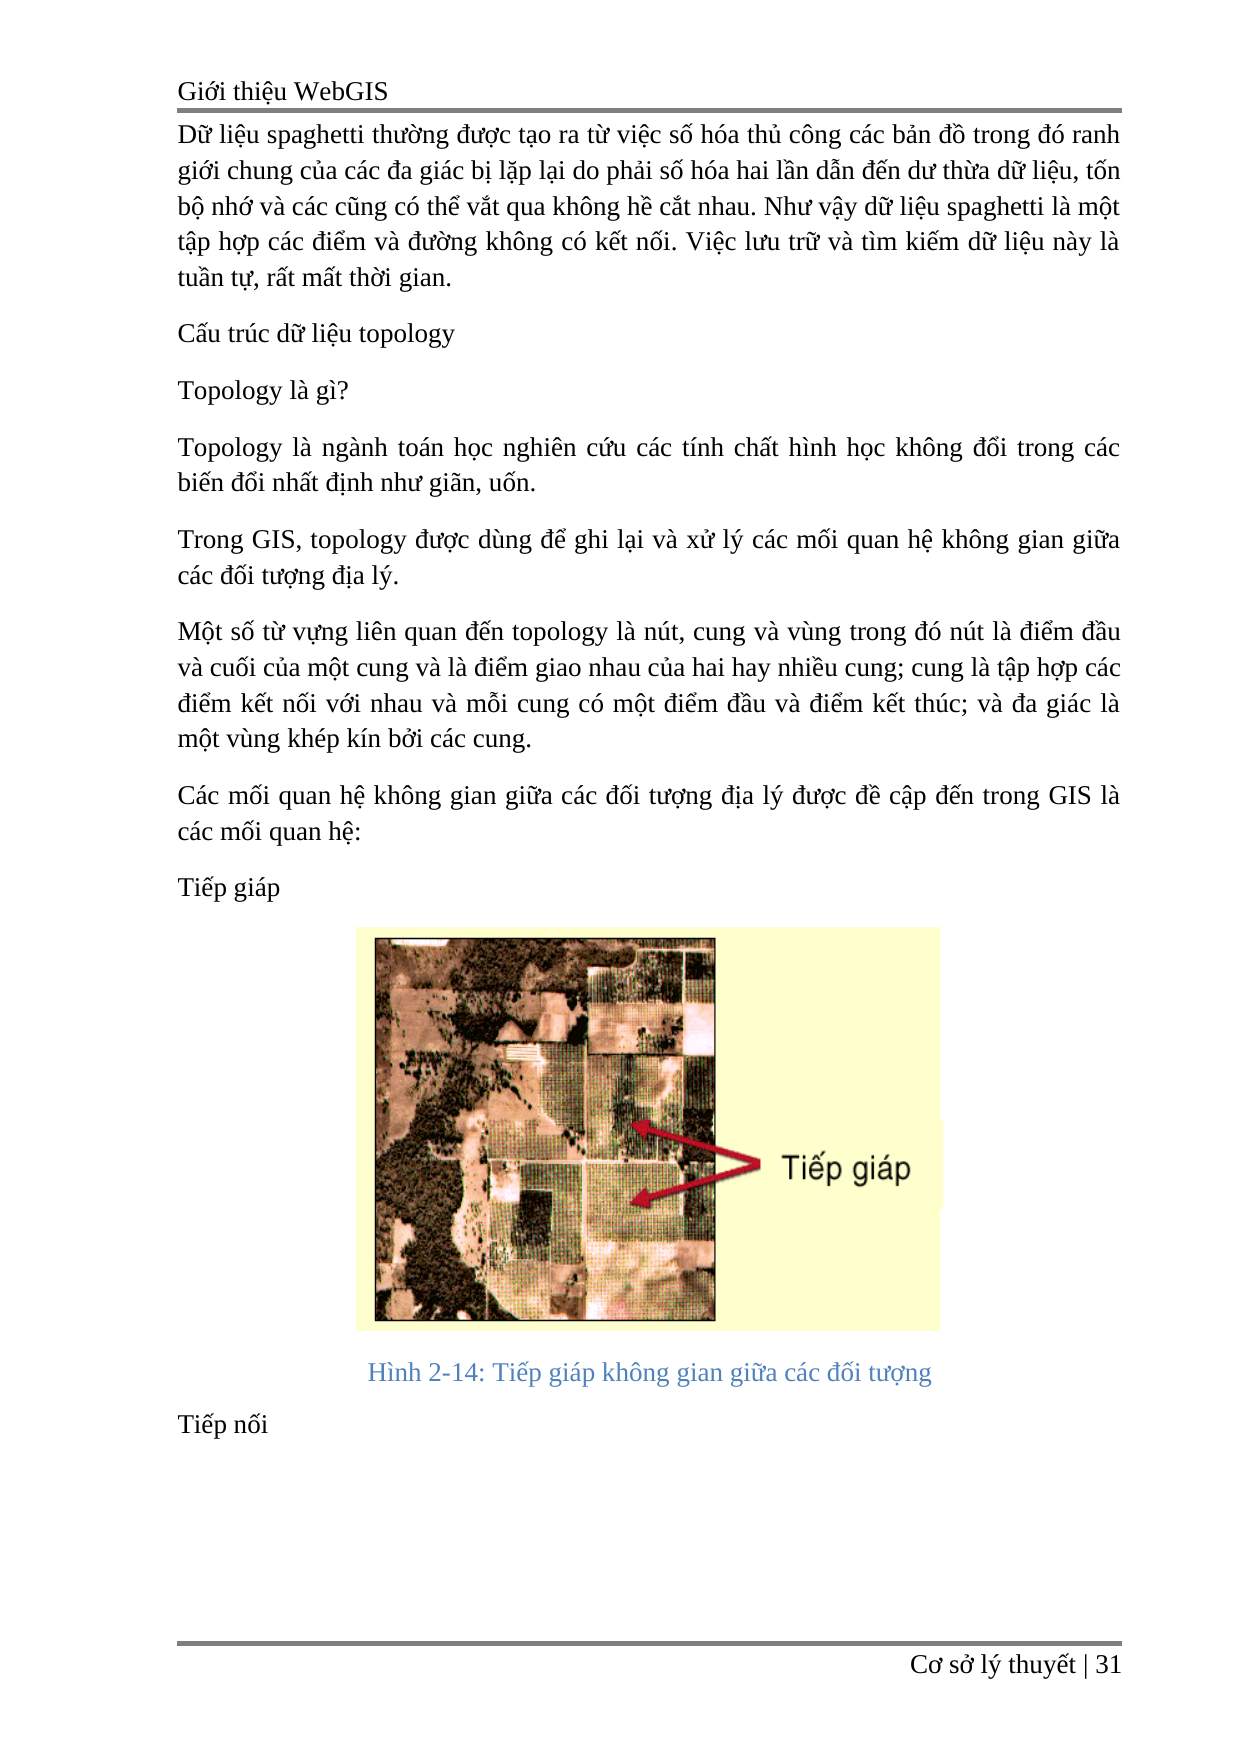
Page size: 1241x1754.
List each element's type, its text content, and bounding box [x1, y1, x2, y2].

text Tiếp giáp [177, 871, 1122, 902]
text Dữ liệu spaghetti thường được tạo ra từ việc số hóa thủ công các bản đồ trong đó ranh giới chung của các đa giác bị lặp lại do phải số hóa hai lần dẫn đến dư thừa dữ liệu, tốn bộ nhớ và các cũng có thể vắt qua không hề cắt nhau. Như vậy dữ liệu spaghetti là một tập hợp các điểm và đường không có kết nối. Việc lưu trữ và tìm kiếm dữ liệu này là tuần tự, rất mất thời gian. [177, 118, 1122, 292]
picture [356, 927, 944, 1331]
text Topology là ngành toán học nghiên cứu các tính chất hình học không đổi trong các biến đổi nhất định như giãn, uốn. [177, 431, 1122, 498]
text Trong GIS, topology được dùng để ghi lại và xử lý các mối quan hệ không gian giữa các đối tượng địa lý. [177, 523, 1122, 590]
text Tiếp nối [177, 1408, 1122, 1439]
text Các mối quan hệ không gian giữa các đối tượng địa lý được đề cập đến trong GIS là các mối quan hệ: [177, 779, 1122, 846]
text Một số từ vựng liên quan đến topology là nút, cung và vùng trong đó nút là điểm đầu và cuối của một cung và là điểm giao nhau của hai hay nhiều cung; cung là tập hợp các điểm kết nối với nhau và mỗi cung có một điểm đầu và điểm kết thúc; và đa giác là một vùng khép kín bởi các cung. [177, 615, 1122, 754]
text Topology là gì? [177, 374, 1122, 405]
text Cấu trúc dữ liệu topology [177, 318, 1122, 349]
